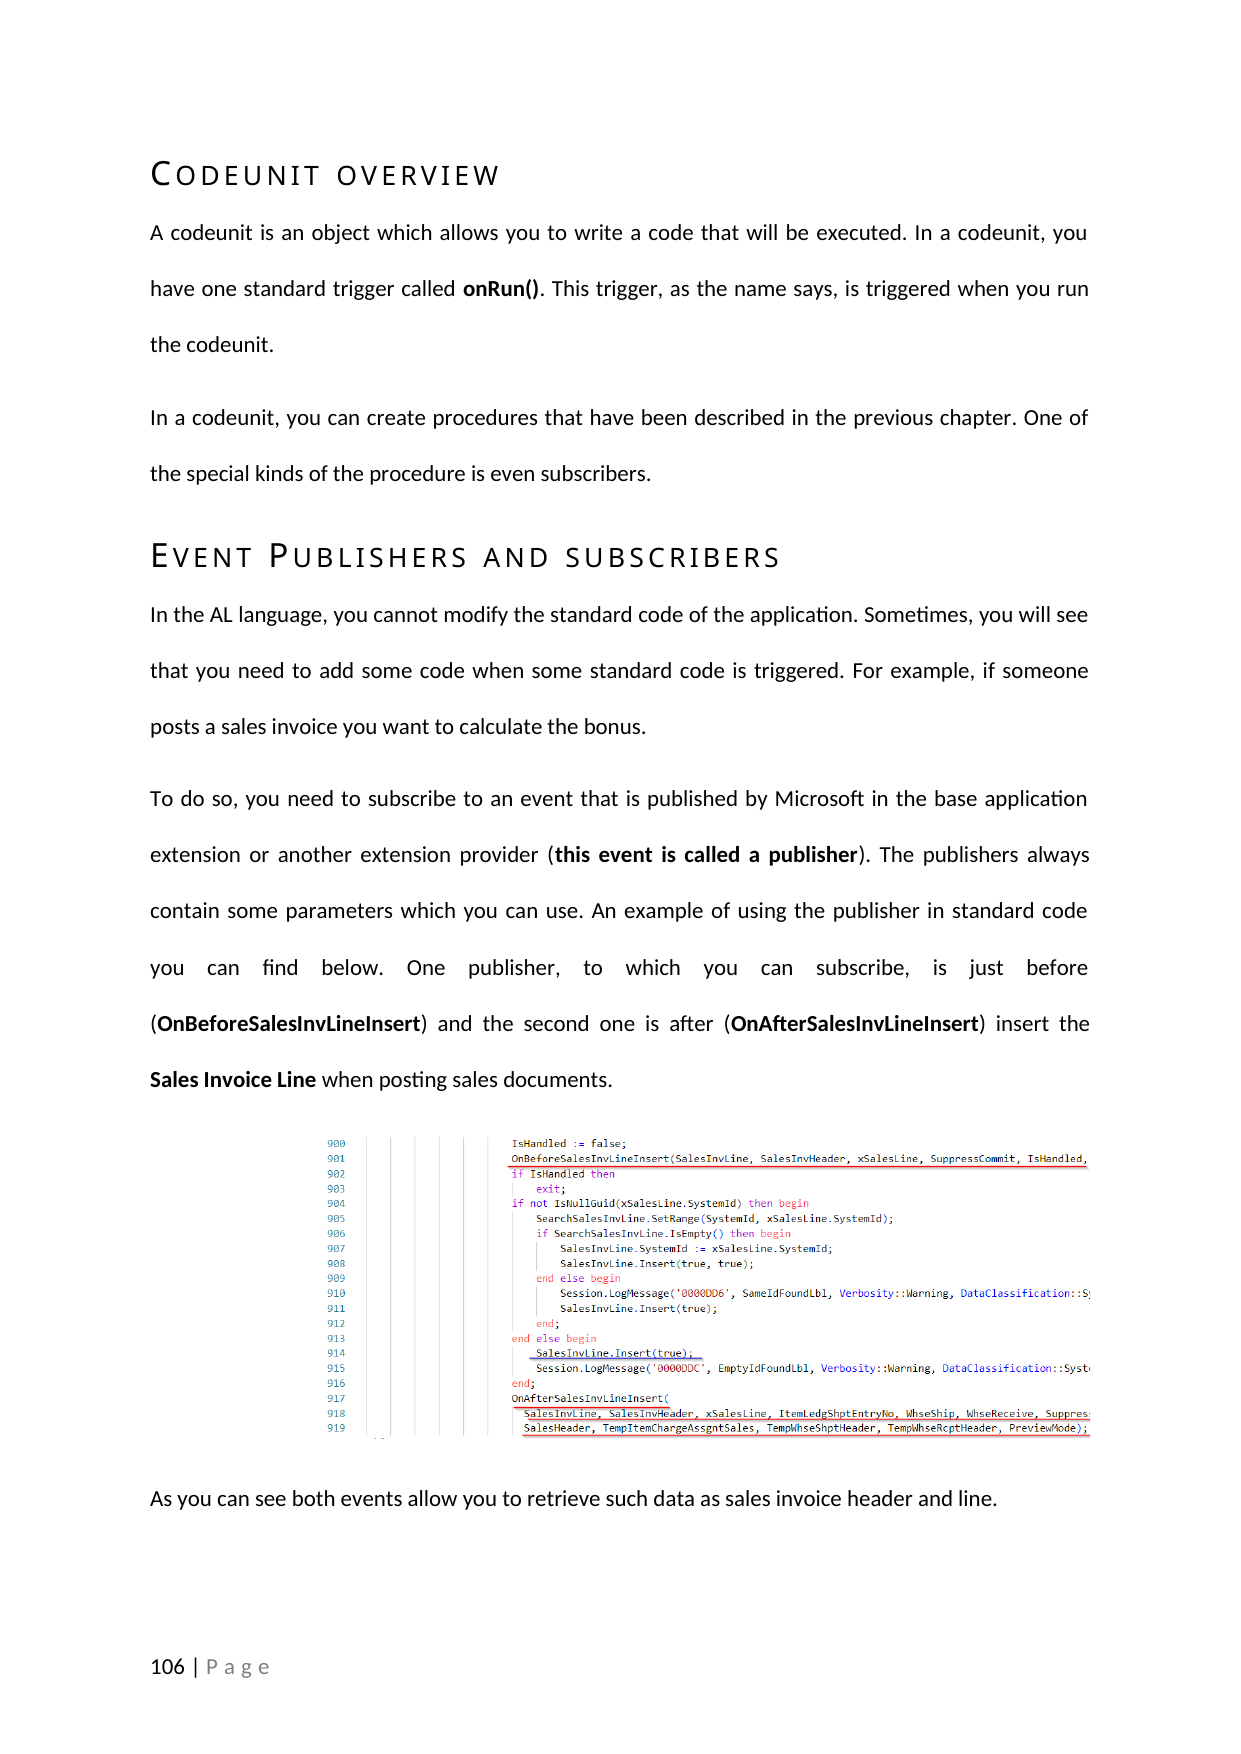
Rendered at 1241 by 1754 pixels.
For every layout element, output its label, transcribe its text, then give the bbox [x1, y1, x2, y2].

text A codeunit is an object which allows you to write a code that will be executed. In a codeunit, you have one standard trigger called onRun(). This trigger, as the name says, is triggered when you run the codeunit. [150, 218, 1090, 358]
subtitle Event Publishers and subscribers [150, 532, 1090, 577]
text To do so, you need to subscribe to an event that is published by Microsoft in the base application extension or another extension provider (this event is called a publisher). The publishers always contain some parameters which you can use. An example of using the publisher in standard code you can find below. One publisher, to which you can subscribe, is just before (OnBeforeSalesInvLineInsert) and the second one is after (OnAfterSalesInvLineInsert) insert the Sales Invoice Line when posting sales documents. [150, 784, 1090, 1093]
text As you can see both events allow you to retrieve such data as sales invoice header and line. [150, 1484, 1090, 1512]
subtitle Codeunit overview [150, 150, 1090, 195]
text In a codeunit, you can create procedures that have been described in the previous chapter. One of the special kinds of the procedure is even subscribers. [150, 403, 1090, 487]
text In the AL language, you cannot modify the standard code of the application. Sometimes, you will see that you need to add some code when some standard code is triggered. For example, if someone posts a sales invoice you want to calculate the bonus. [150, 600, 1090, 740]
picture [319, 1137, 1091, 1439]
